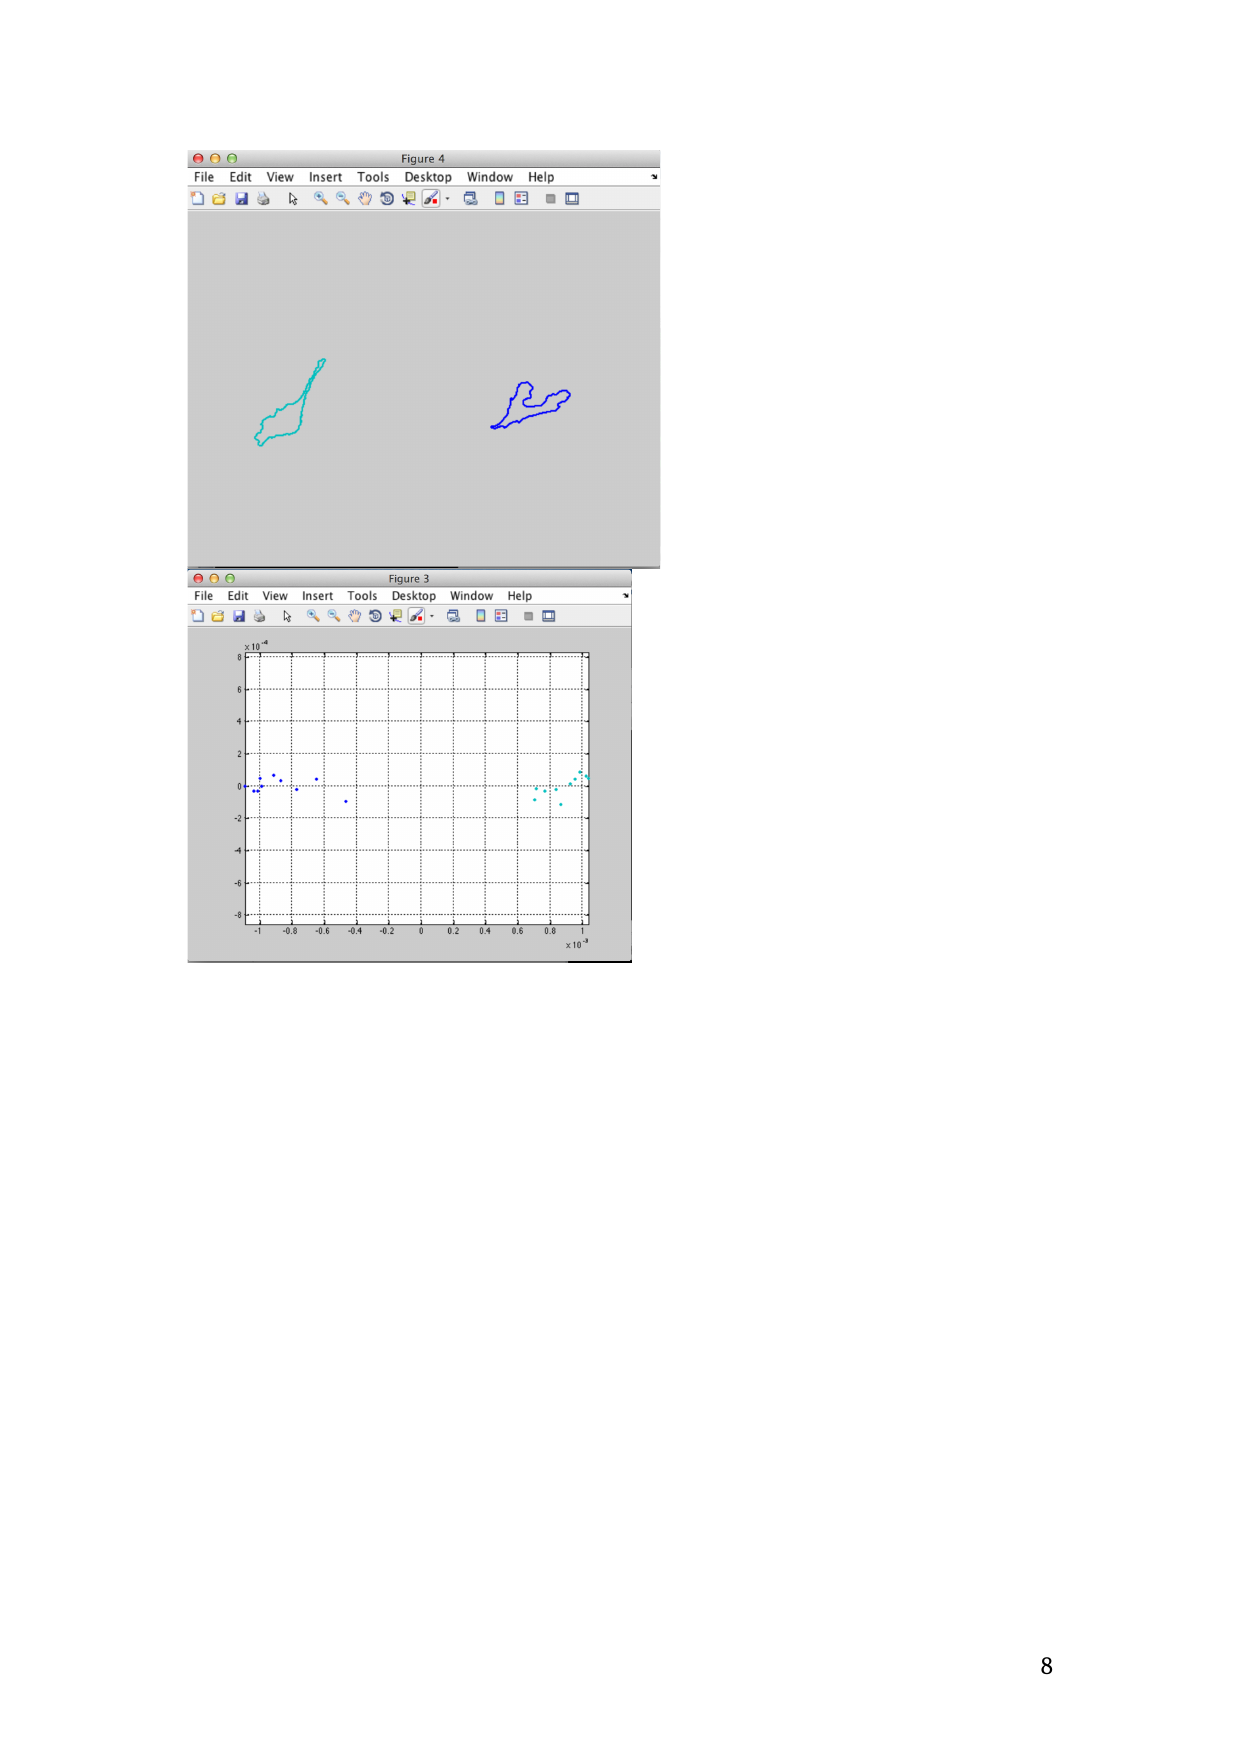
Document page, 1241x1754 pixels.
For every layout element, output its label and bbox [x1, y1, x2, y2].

picture [187, 150, 661, 963]
